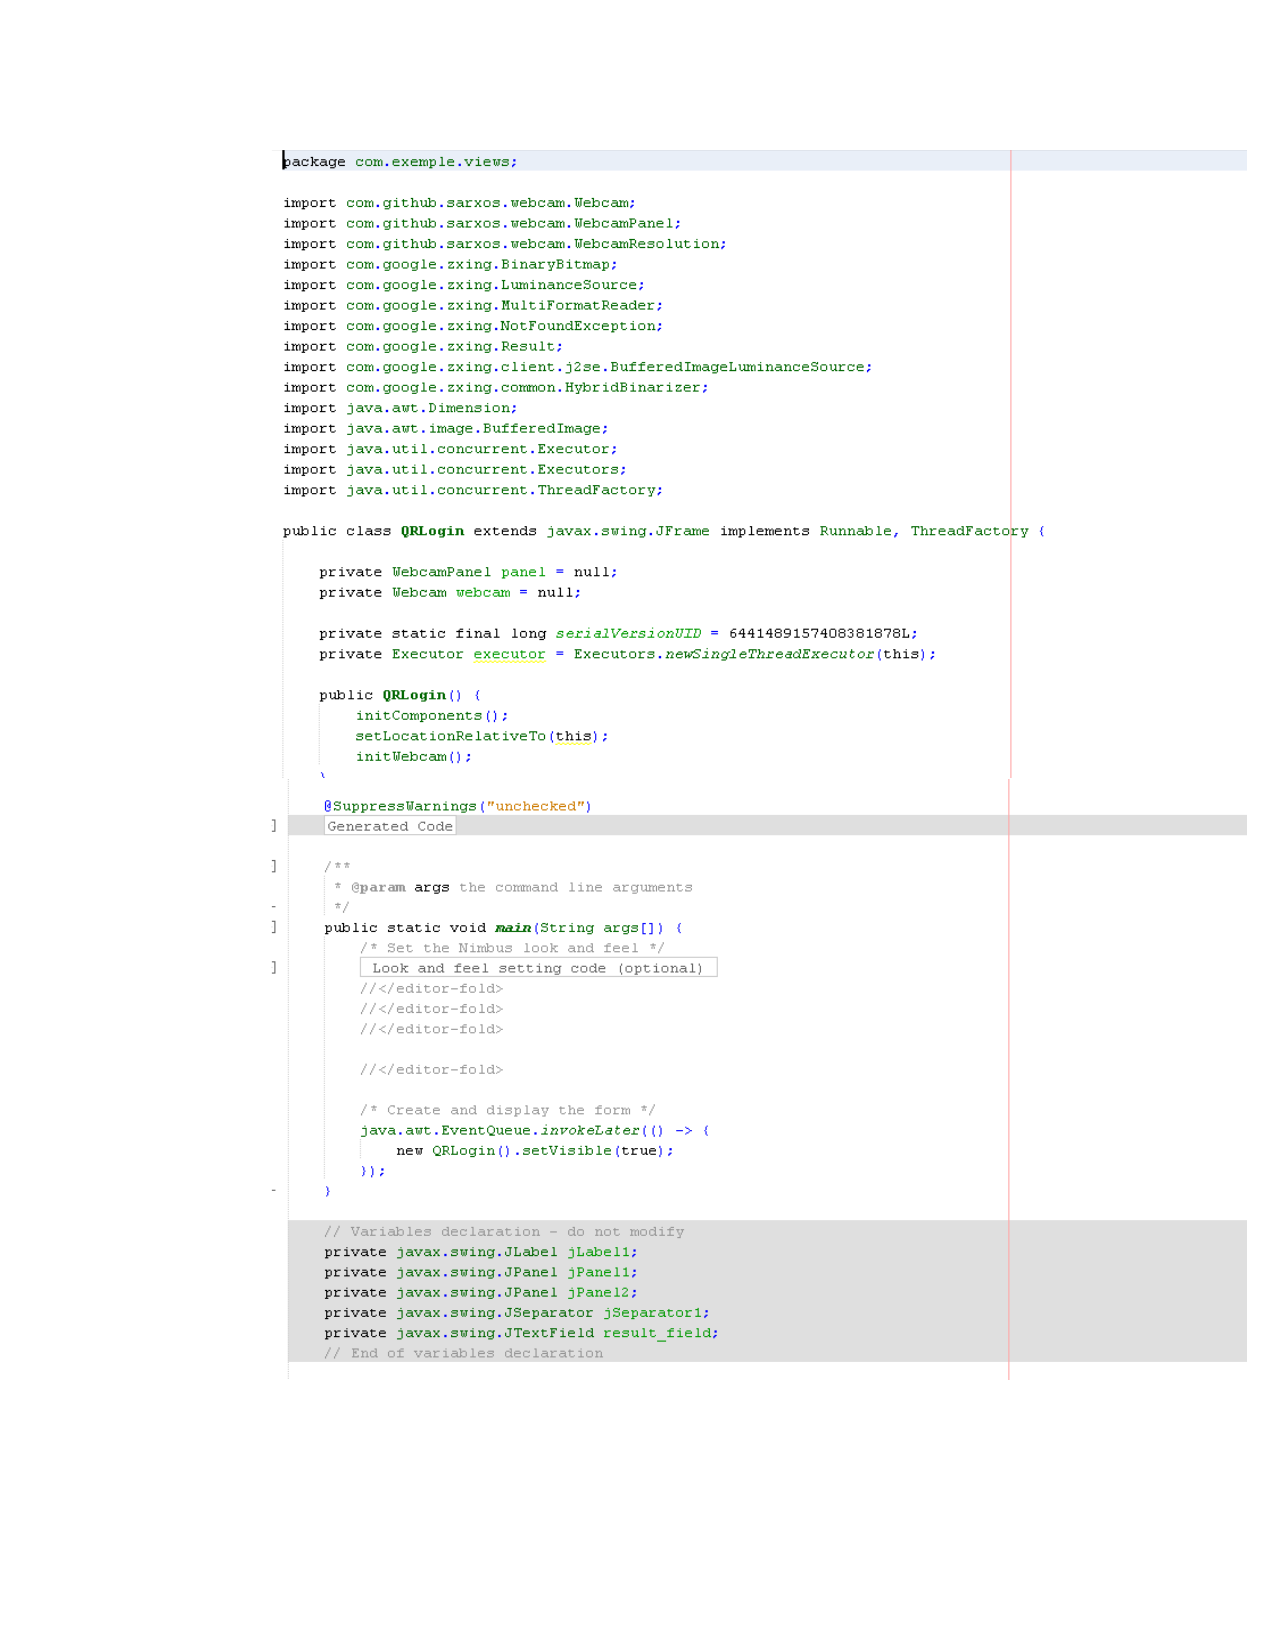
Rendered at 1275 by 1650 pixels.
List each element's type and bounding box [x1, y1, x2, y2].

picture [271, 150, 1247, 778]
picture [271, 779, 1247, 1380]
